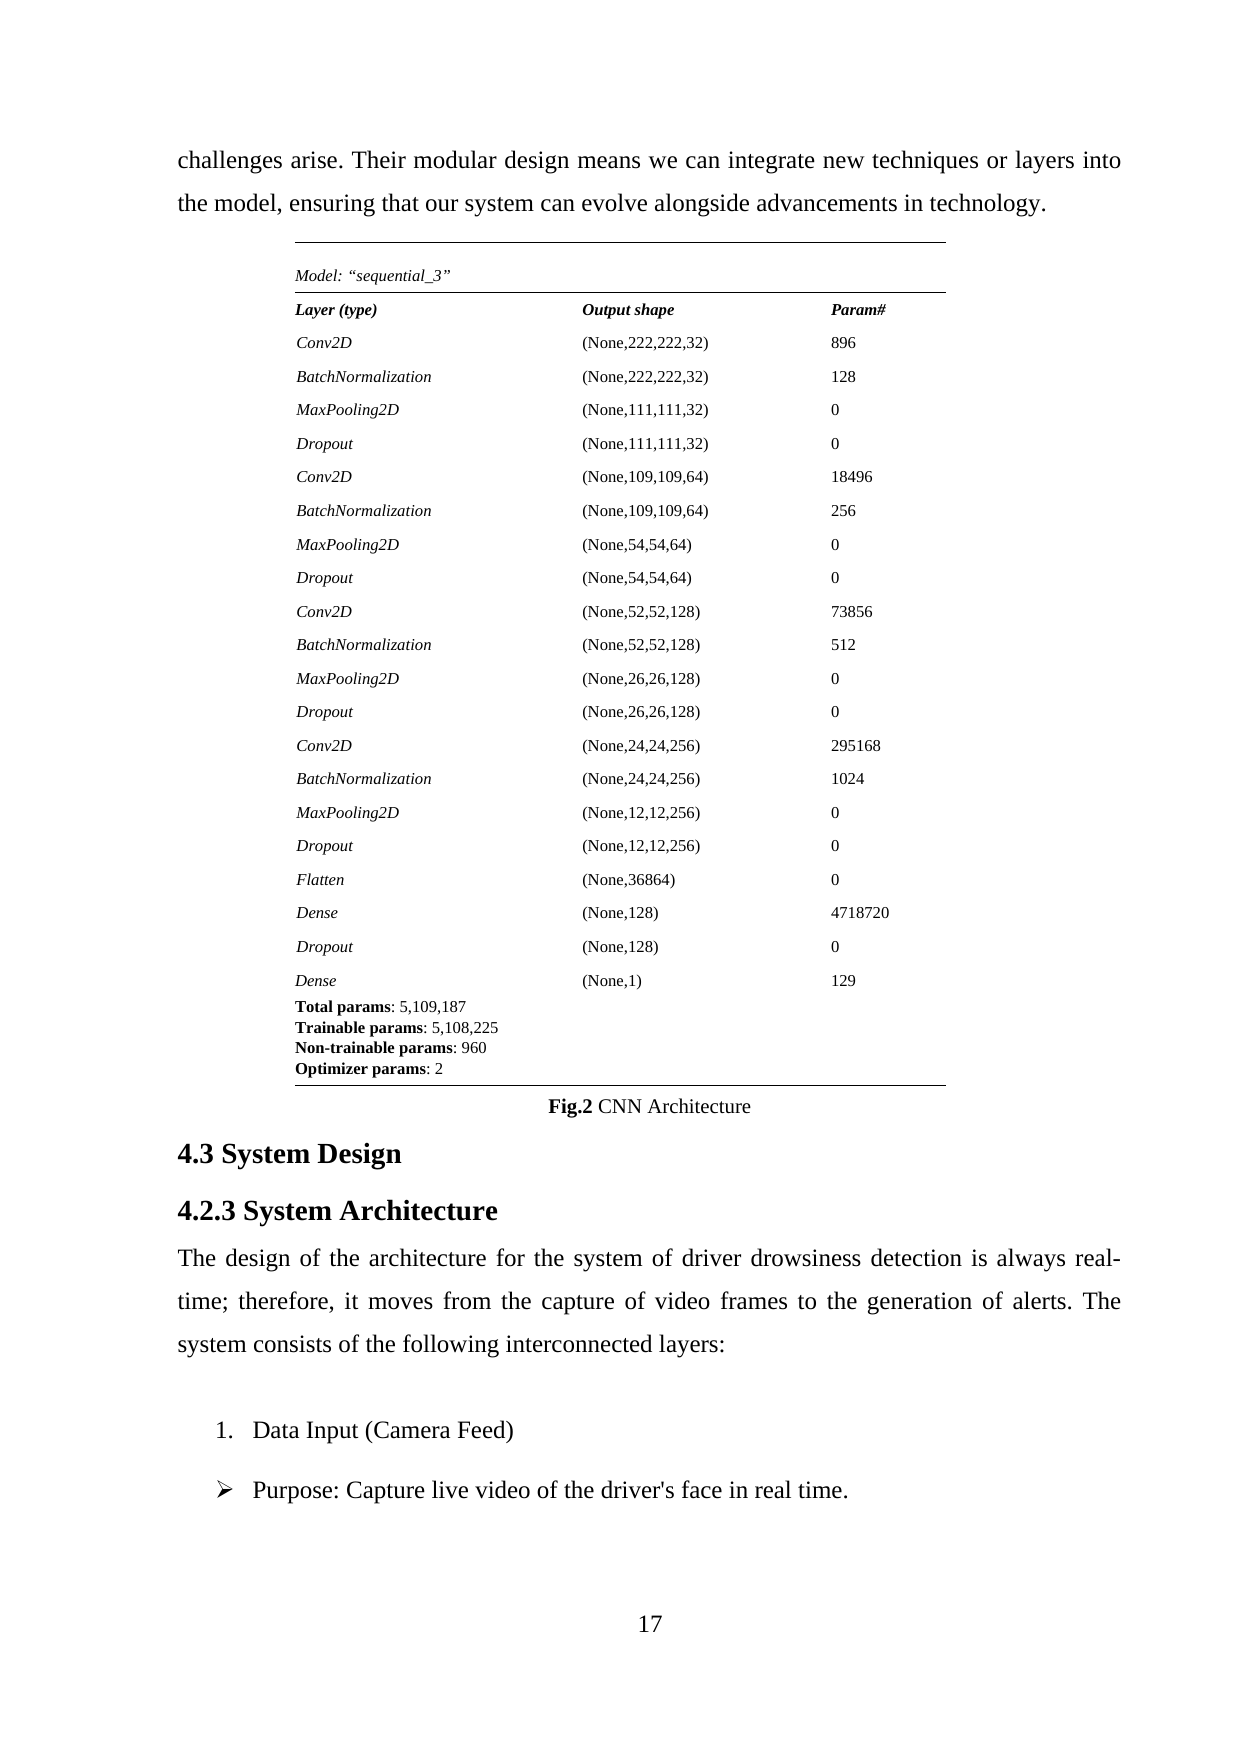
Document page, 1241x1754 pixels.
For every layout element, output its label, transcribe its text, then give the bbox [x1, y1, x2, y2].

table_cell Param# [831, 293, 946, 326]
table_cell 73856 [831, 595, 946, 628]
table_cell 256 [831, 494, 946, 527]
table_cell Output shape [582, 293, 831, 326]
table_cell Flatten [295, 863, 582, 896]
table_cell Dropout [295, 561, 582, 594]
table_cell 128 [831, 360, 946, 393]
table_cell (None,24,24,256) [582, 729, 831, 762]
table_cell 0 [831, 427, 946, 460]
table_cell MaxPooling2D [295, 528, 582, 561]
table_cell 0 [831, 561, 946, 594]
table_cell (None,128) [582, 896, 831, 930]
list Purpose: Capture live video of the driver's face in real time. [215, 1475, 1122, 1504]
table_cell (None,26,26,128) [582, 662, 831, 695]
table_cell Dropout [295, 695, 582, 729]
table_cell BatchNormalization [295, 494, 582, 527]
subtitle 4.3 System Design [177, 1136, 1122, 1170]
table_cell (None,24,24,256) [582, 762, 831, 796]
text Fig.2 CNN Architecture [177, 1094, 1122, 1118]
table_cell MaxPooling2D [295, 393, 582, 427]
table_cell (None,111,111,32) [582, 427, 831, 460]
table_cell (None,109,109,64) [582, 494, 831, 527]
table_cell (None,26,26,128) [582, 695, 831, 729]
table_cell Layer (type) [295, 293, 582, 326]
table_cell 0 [831, 930, 946, 963]
table_cell 18496 [831, 460, 946, 494]
table_cell (None,12,12,256) [582, 796, 831, 829]
table_cell 512 [831, 628, 946, 662]
text The design of the architecture for the system of driver drowsiness detection is always real-time; therefore, it moves from the capture of video frames to the generation of alerts. The system consists of the following interconnected layers: [177, 1243, 1122, 1358]
table_cell 0 [831, 796, 946, 829]
subtitle 4.2.3 System Architecture [177, 1193, 1122, 1226]
table_cell Dropout [295, 930, 582, 963]
table_cell (None,109,109,64) [582, 460, 831, 494]
table_cell 0 [831, 393, 946, 427]
table_cell 0 [831, 662, 946, 695]
table_cell 0 [831, 863, 946, 896]
table_header [831, 243, 946, 292]
table_cell (None,222,222,32) [582, 326, 831, 360]
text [177, 145, 1122, 217]
table_cell MaxPooling2D [295, 796, 582, 829]
table_cell 129 [831, 964, 946, 1085]
table_cell (None,52,52,128) [582, 628, 831, 662]
table_cell Dropout [295, 829, 582, 863]
table_cell (None,36864) [582, 863, 831, 896]
table_cell 4718720 [831, 896, 946, 930]
table_cell (None,128) [582, 930, 831, 963]
table_cell Dropout [295, 427, 582, 460]
table_cell Conv2D [295, 595, 582, 628]
table_cell (None,52,52,128) [582, 595, 831, 628]
table_cell 0 [831, 695, 946, 729]
table_cell Conv2D [295, 326, 582, 360]
table_cell 896 [831, 326, 946, 360]
table_cell 0 [831, 829, 946, 863]
table_cell (None,111,111,32) [582, 393, 831, 427]
table_cell BatchNormalization [295, 628, 582, 662]
list Data Input (Camera Feed) [215, 1416, 1122, 1444]
table_cell BatchNormalization [295, 762, 582, 796]
table_cell (None,12,12,256) [582, 829, 831, 863]
table_cell Conv2D [295, 729, 582, 762]
table_cell 295168 [831, 729, 946, 762]
table_cell Conv2D [295, 460, 582, 494]
table_header Model: “sequential_3” [295, 243, 582, 292]
table_cell (None,54,54,64) [582, 561, 831, 594]
table_cell Dense [295, 896, 582, 930]
table_cell BatchNormalization [295, 360, 582, 393]
table_cell (None,222,222,32) [582, 360, 831, 393]
table_cell 0 [831, 528, 946, 561]
table_cell MaxPooling2D [295, 662, 582, 695]
table_cell Dense Total params: 5,109,187 Trainable params: 5,108,225 Non-trainable params: 960 Optimizer params: 2 [295, 964, 582, 1085]
table_header [582, 243, 831, 292]
table_cell 1024 [831, 762, 946, 796]
table_cell (None,54,54,64) [582, 528, 831, 561]
table_cell (None,1) [582, 964, 831, 1085]
